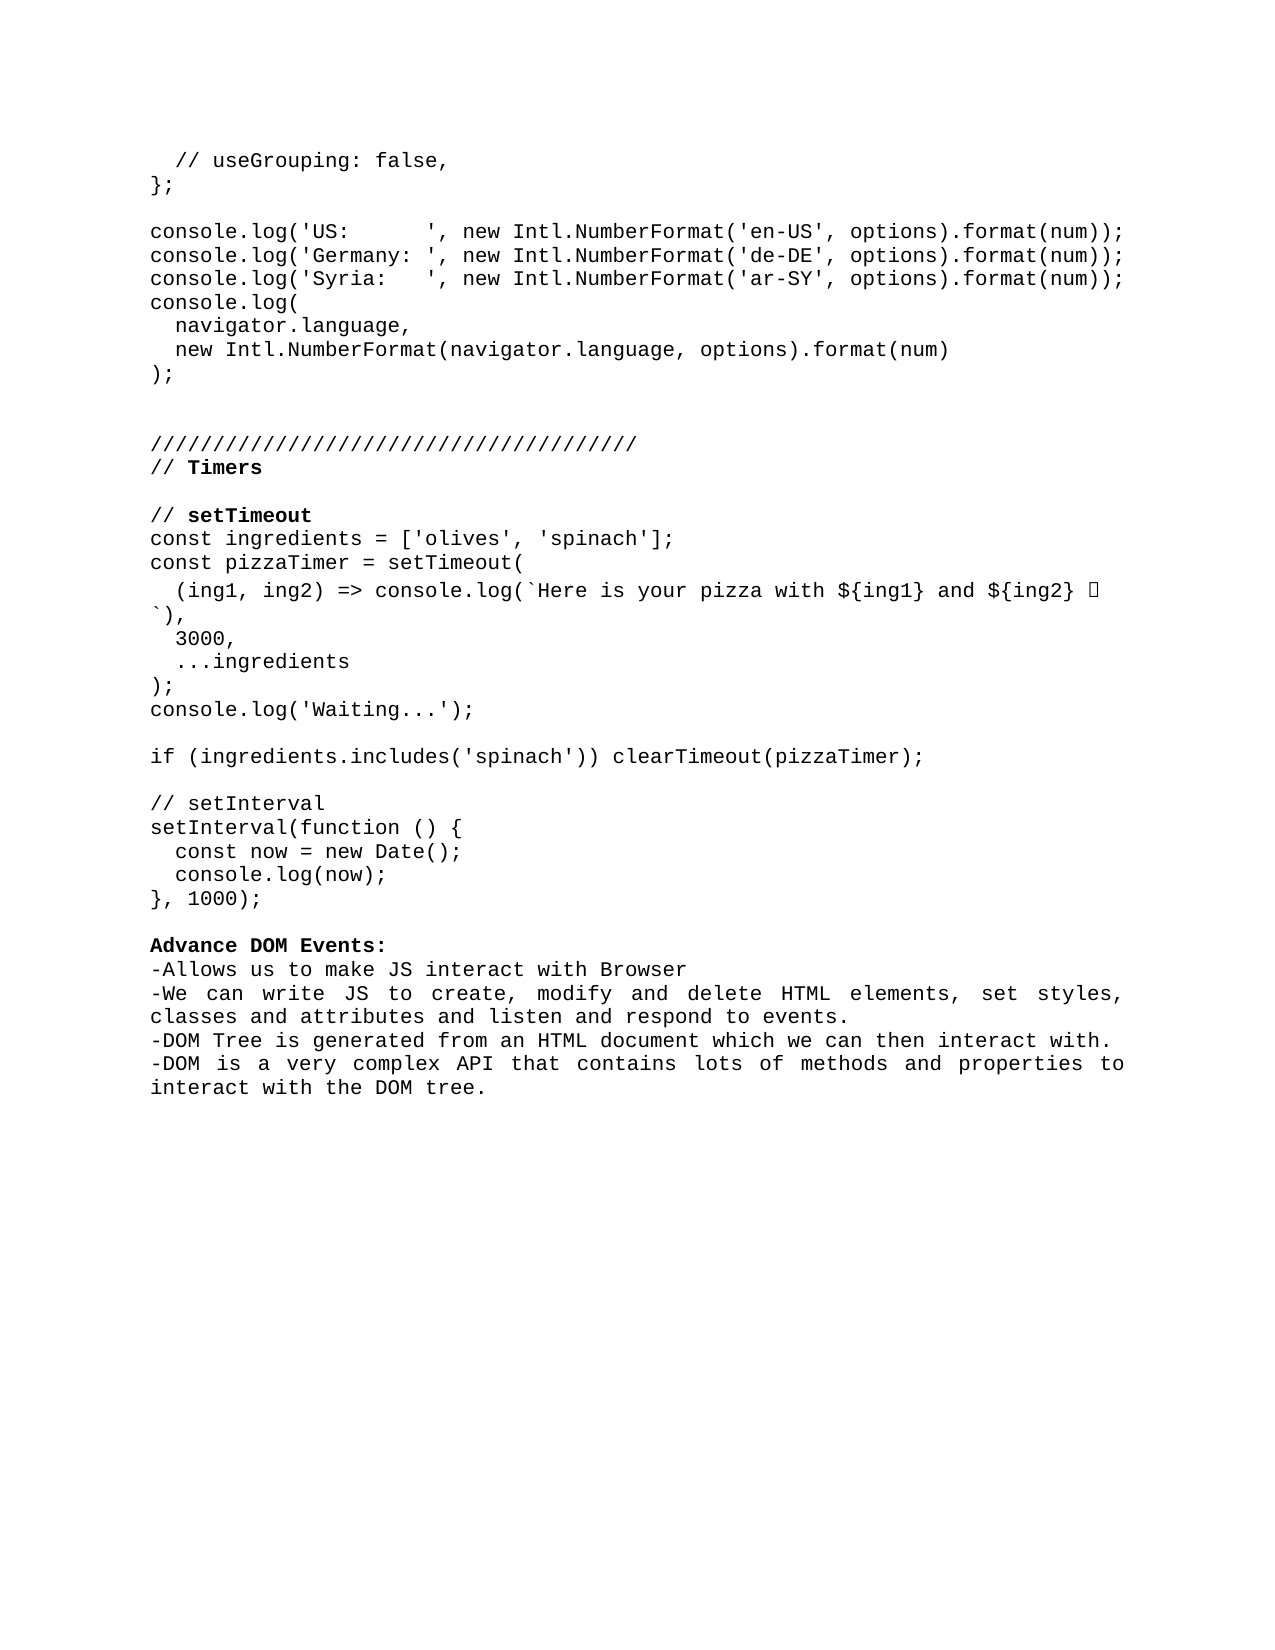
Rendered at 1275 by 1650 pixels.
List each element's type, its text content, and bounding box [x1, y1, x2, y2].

text const pizzaTimer = setTimeout( [150, 552, 1125, 576]
text navigator.language, [150, 316, 1125, 339]
text /////////////////////////////////////// [150, 434, 1125, 457]
text 3000, [150, 628, 1125, 651]
text ); [150, 675, 1125, 699]
text // setInterval [150, 793, 1125, 817]
text setInterval(function () { [150, 817, 1125, 841]
text ...ingredients [150, 651, 1125, 675]
text console.log( [150, 292, 1125, 316]
text (ing1, ing2) => console.log(`Here is your pizza with ${ing1} and ${ing2} 🍕`), [150, 576, 1125, 628]
text -DOM Tree is generated from an HTML document which we can then interact with. [150, 1030, 1125, 1053]
text // Timers [150, 457, 1125, 481]
text // useGrouping: false, [150, 150, 1125, 174]
text -We can write JS to create, modify and delete HTML elements, set styles, classes and attributes and listen and respond to events. [150, 982, 1125, 1030]
text const ingredients = ['olives', 'spinach']; [150, 528, 1125, 552]
text new Intl.NumberFormat(navigator.language, options).format(num) [150, 339, 1125, 363]
text -DOM is a very complex API that contains lots of methods and properties to interact with the DOM tree. [150, 1053, 1125, 1101]
text // setTimeout [150, 505, 1125, 528]
text console.log('US: ', new Intl.NumberFormat('en-US', options).format(num)); [150, 221, 1125, 244]
text if (ingredients.includes('spinach')) clearTimeout(pizzaTimer); [150, 746, 1125, 770]
text console.log('Waiting...'); [150, 699, 1125, 722]
text const now = new Date(); [150, 841, 1125, 864]
text console.log('Germany: ', new Intl.NumberFormat('de-DE', options).format(num)); [150, 244, 1125, 268]
text console.log(now); [150, 864, 1125, 888]
text -Allows us to make JS interact with Browser [150, 959, 1125, 982]
text console.log('Syria: ', new Intl.NumberFormat('ar-SY', options).format(num)); [150, 268, 1125, 292]
text Advance DOM Events: [150, 935, 1125, 959]
text }, 1000); [150, 888, 1125, 912]
text }; [150, 174, 1125, 197]
text ); [150, 363, 1125, 386]
